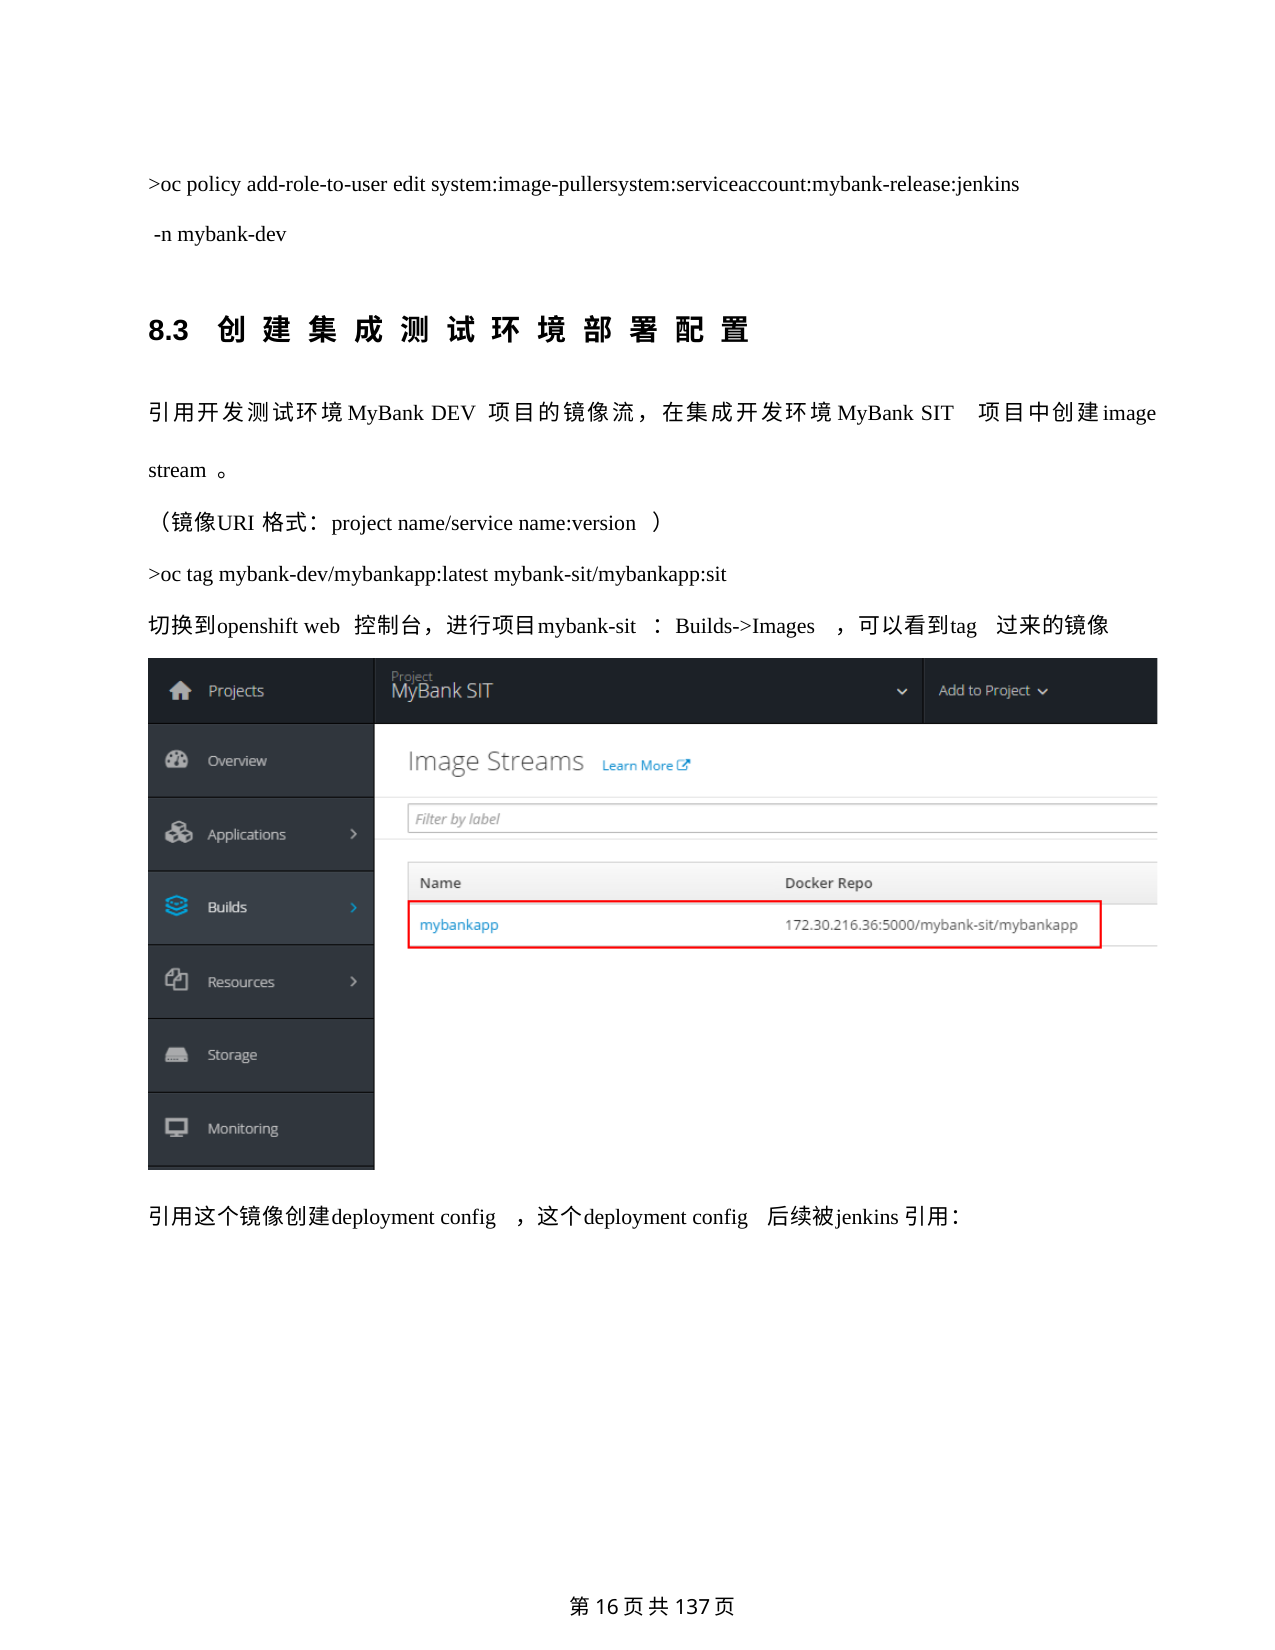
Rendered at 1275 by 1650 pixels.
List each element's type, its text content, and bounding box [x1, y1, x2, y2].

picture [148, 658, 1158, 1170]
subtitle 创建集成测试环境部署配置 [148, 290, 1156, 365]
text >oc policy add-role-to-user edit system:image-pullersystem:serviceaccount:mybank-release:jenkins [148, 165, 1156, 202]
text -n mybank-dev [148, 215, 1156, 252]
text 切换到openshift web控制台，进行项目mybank-sit：Builds->Images，可以看到tag过来的镜像 [148, 605, 1156, 643]
text 引用开发测试环境MyBank DEV项目的镜像流，在集成开发环境MyBank SIT项目中创建image stream。 [148, 392, 1156, 486]
text （镜像URI格式：project name/service name:version） [148, 502, 1156, 539]
text 引用这个镜像创建deployment config，这个deployment config后续被jenkins引用： [148, 1196, 1156, 1234]
text >oc tag mybank-dev/mybankapp:latest mybank-sit/mybankapp:sit [148, 555, 1156, 593]
